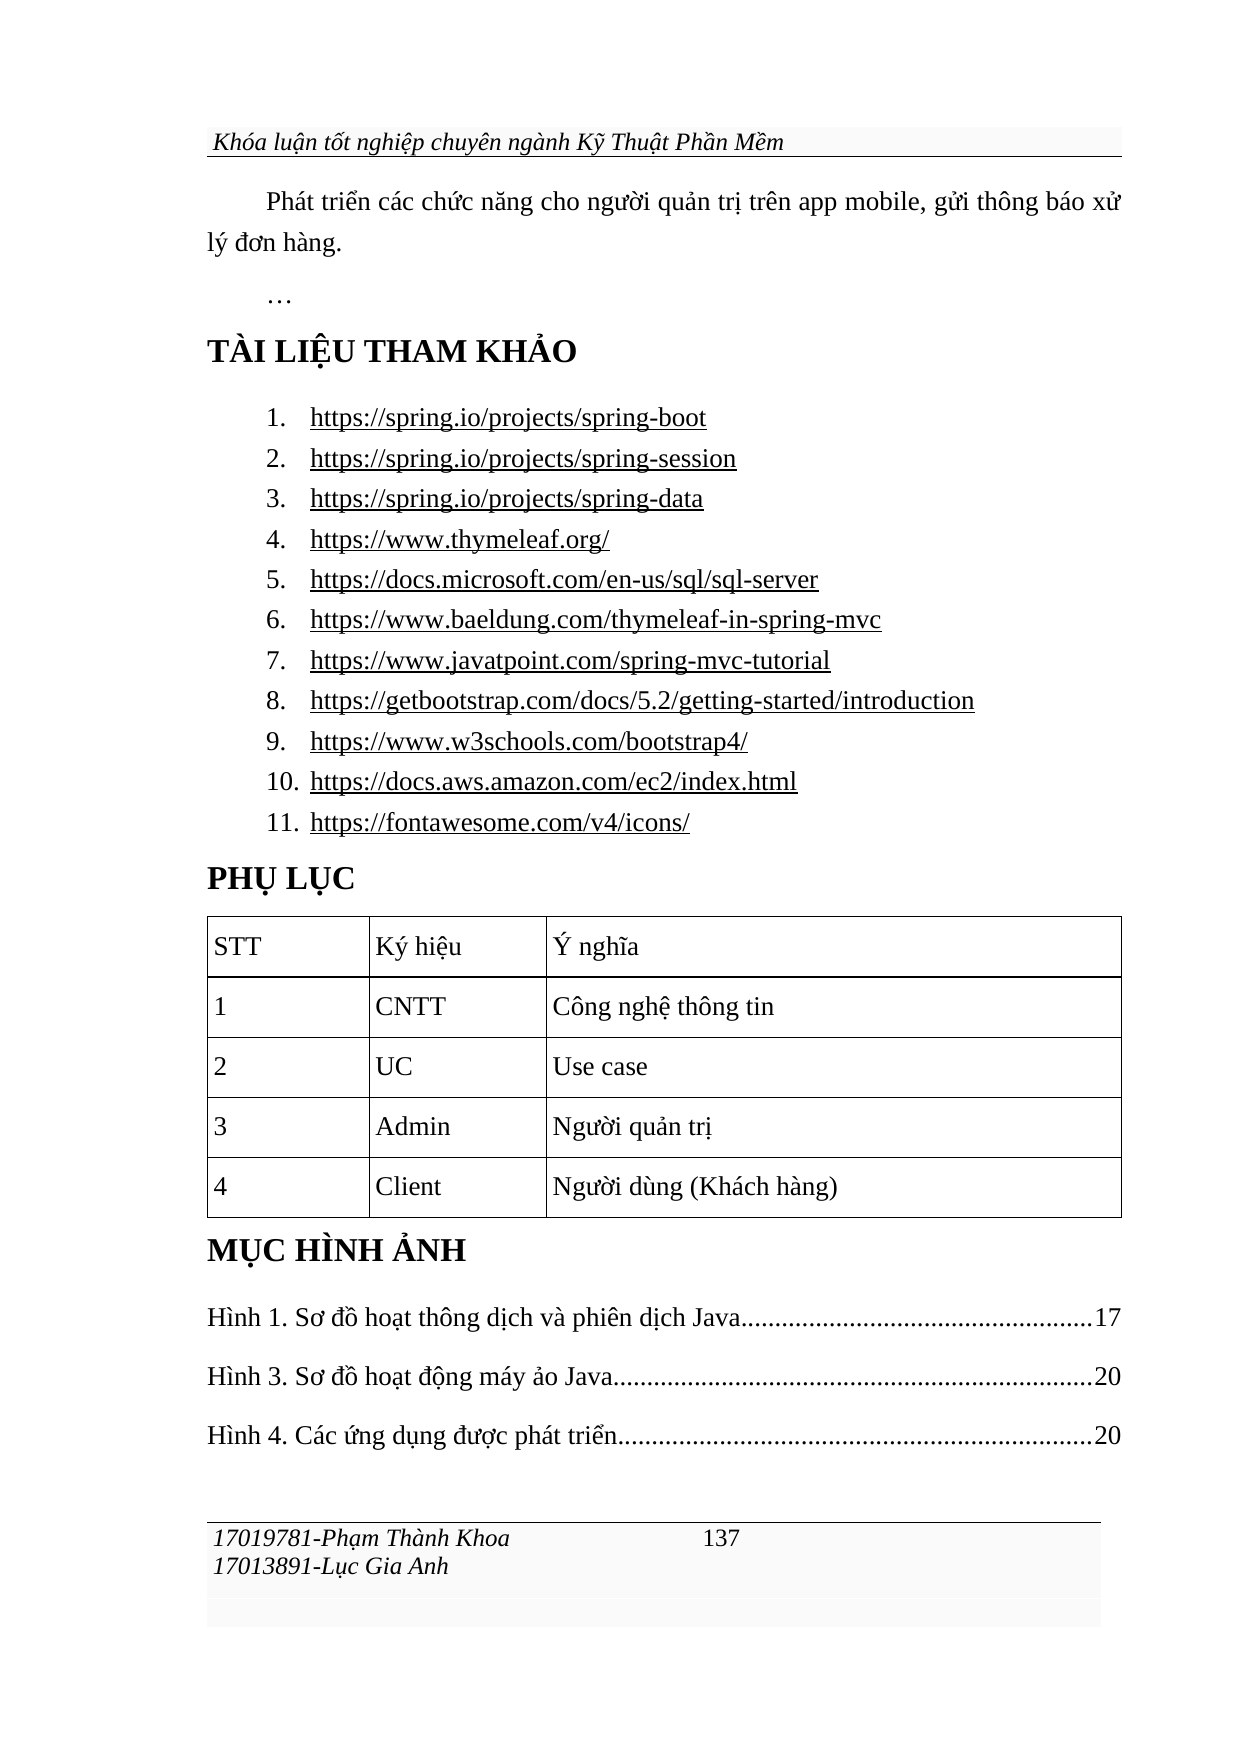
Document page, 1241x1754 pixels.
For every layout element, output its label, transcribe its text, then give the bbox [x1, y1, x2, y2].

list https://spring.io/projects/spring-data [266, 482, 1122, 513]
list https://docs.microsoft.com/en-us/sql/sql-server [266, 563, 1122, 594]
list https://www.javatpoint.com/spring-mvc-tutorial [266, 644, 1122, 675]
table_cell UC [370, 1038, 546, 1097]
table_cell CNTT [370, 978, 546, 1037]
text … [207, 279, 1122, 310]
table_header Ký hiệu [370, 917, 546, 976]
table_cell 2 [208, 1038, 369, 1097]
table_cell 1 [208, 978, 369, 1037]
list https://getbootstrap.com/docs/5.2/getting-started/introduction [266, 684, 1122, 716]
list https://www.thymeleaf.org/ [266, 523, 1122, 554]
text Hình 1. Sơ đồ hoạt thông dịch và phiên dịch Java 17 [207, 1301, 1122, 1332]
table_cell Use case [547, 1038, 1121, 1097]
list https://www.w3schools.com/bootstrap4/ [266, 725, 1122, 756]
table_cell 3 [208, 1098, 369, 1157]
table_cell 4 [208, 1158, 369, 1217]
subtitle PHỤ LỤC [207, 859, 1122, 897]
table_cell Client [370, 1158, 546, 1217]
table_cell Công nghệ thông tin [547, 978, 1121, 1037]
table_cell Người dùng (Khách hàng) [547, 1158, 1121, 1217]
list https://spring.io/projects/spring-boot [266, 402, 1122, 433]
table_header STT [208, 917, 369, 976]
list https://fontawesome.com/v4/icons/ [266, 806, 1122, 837]
list https://docs.aws.amazon.com/ec2/index.html [266, 765, 1122, 796]
text Hình 4. Các ứng dụng được phát triển 20 [207, 1419, 1122, 1450]
subtitle TÀI LIỆU THAM KHẢO [207, 332, 1122, 370]
list https://spring.io/projects/spring-session [266, 442, 1122, 473]
list https://www.baeldung.com/thymeleaf-in-spring-mvc [266, 604, 1122, 635]
table_cell Admin [370, 1098, 546, 1157]
subtitle MỤC HÌNH ẢNH [207, 1231, 1122, 1269]
text Phát triển các chức năng cho người quản trị trên app mobile, gửi thông báo xử lý đơn hàng. [207, 185, 1122, 257]
table_cell Người quản trị [547, 1098, 1121, 1157]
text Hình 3. Sơ đồ hoạt động máy ảo Java 20 [207, 1360, 1122, 1391]
table_header Ý nghĩa [547, 917, 1121, 976]
